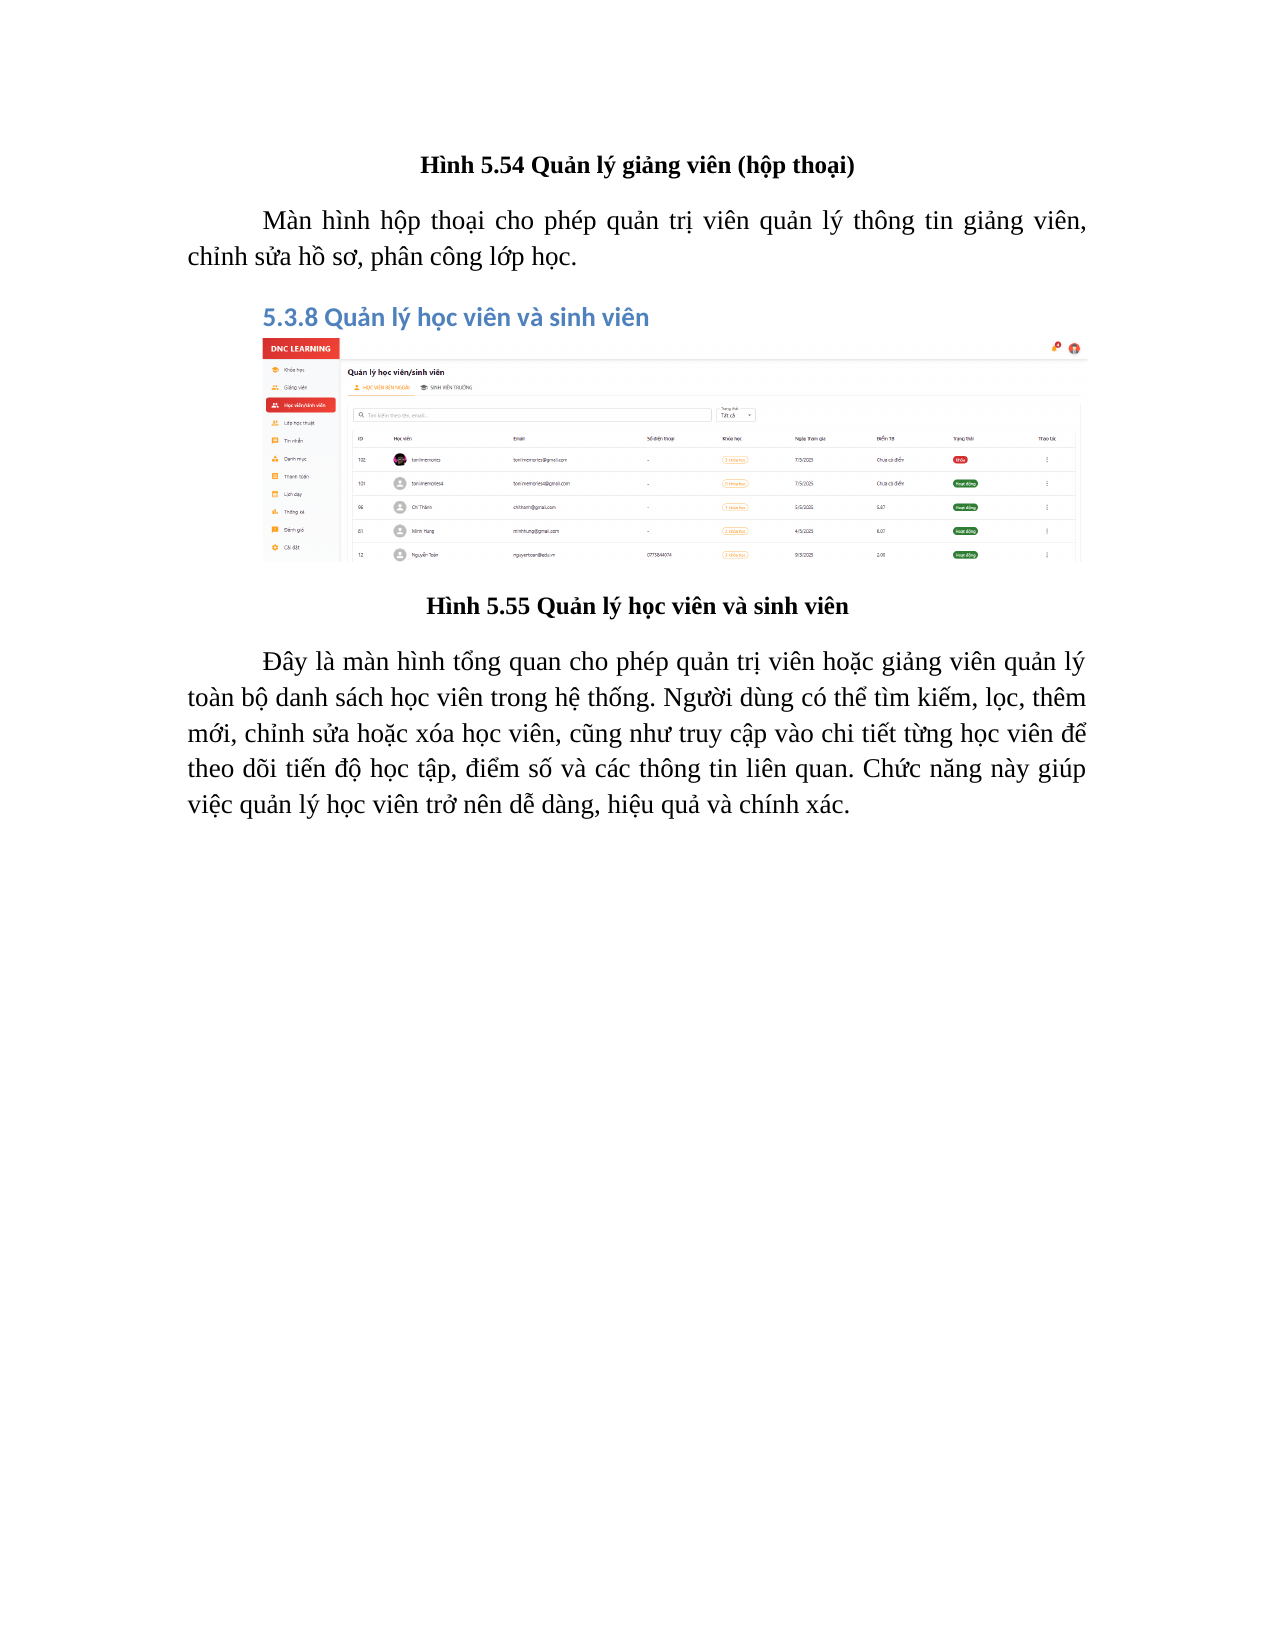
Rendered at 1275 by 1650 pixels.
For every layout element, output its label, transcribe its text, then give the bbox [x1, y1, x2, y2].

text Đây là màn hình tổng quan cho phép quản trị viên hoặc giảng viên quản lý toàn bộ danh sách học viên trong hệ thống. Người dùng có thể tìm kiếm, lọc, thêm mới, chỉnh sửa hoặc xóa học viên, cũng như truy cập vào chi tiết từng học viên để theo dõi tiến độ học tập, điểm số và các thông tin liên quan. Chức năng này giúp việc quản lý học viên trở nên dễ dàng, hiệu quả và chính xác. [187, 645, 1087, 819]
text Hình 5.55 Quản lý học viên và sinh viên [187, 591, 1087, 620]
text Hình 5.54 Quản lý giảng viên (hộp thoại) [187, 150, 1087, 179]
picture [262, 338, 1088, 562]
subtitle 5.3.8 Quản lý học viên và sinh viên [187, 300, 1087, 333]
text Màn hình hộp thoại cho phép quản trị viên quản lý thông tin giảng viên, chỉnh sửa hồ sơ, phân công lớp học. [187, 204, 1087, 271]
